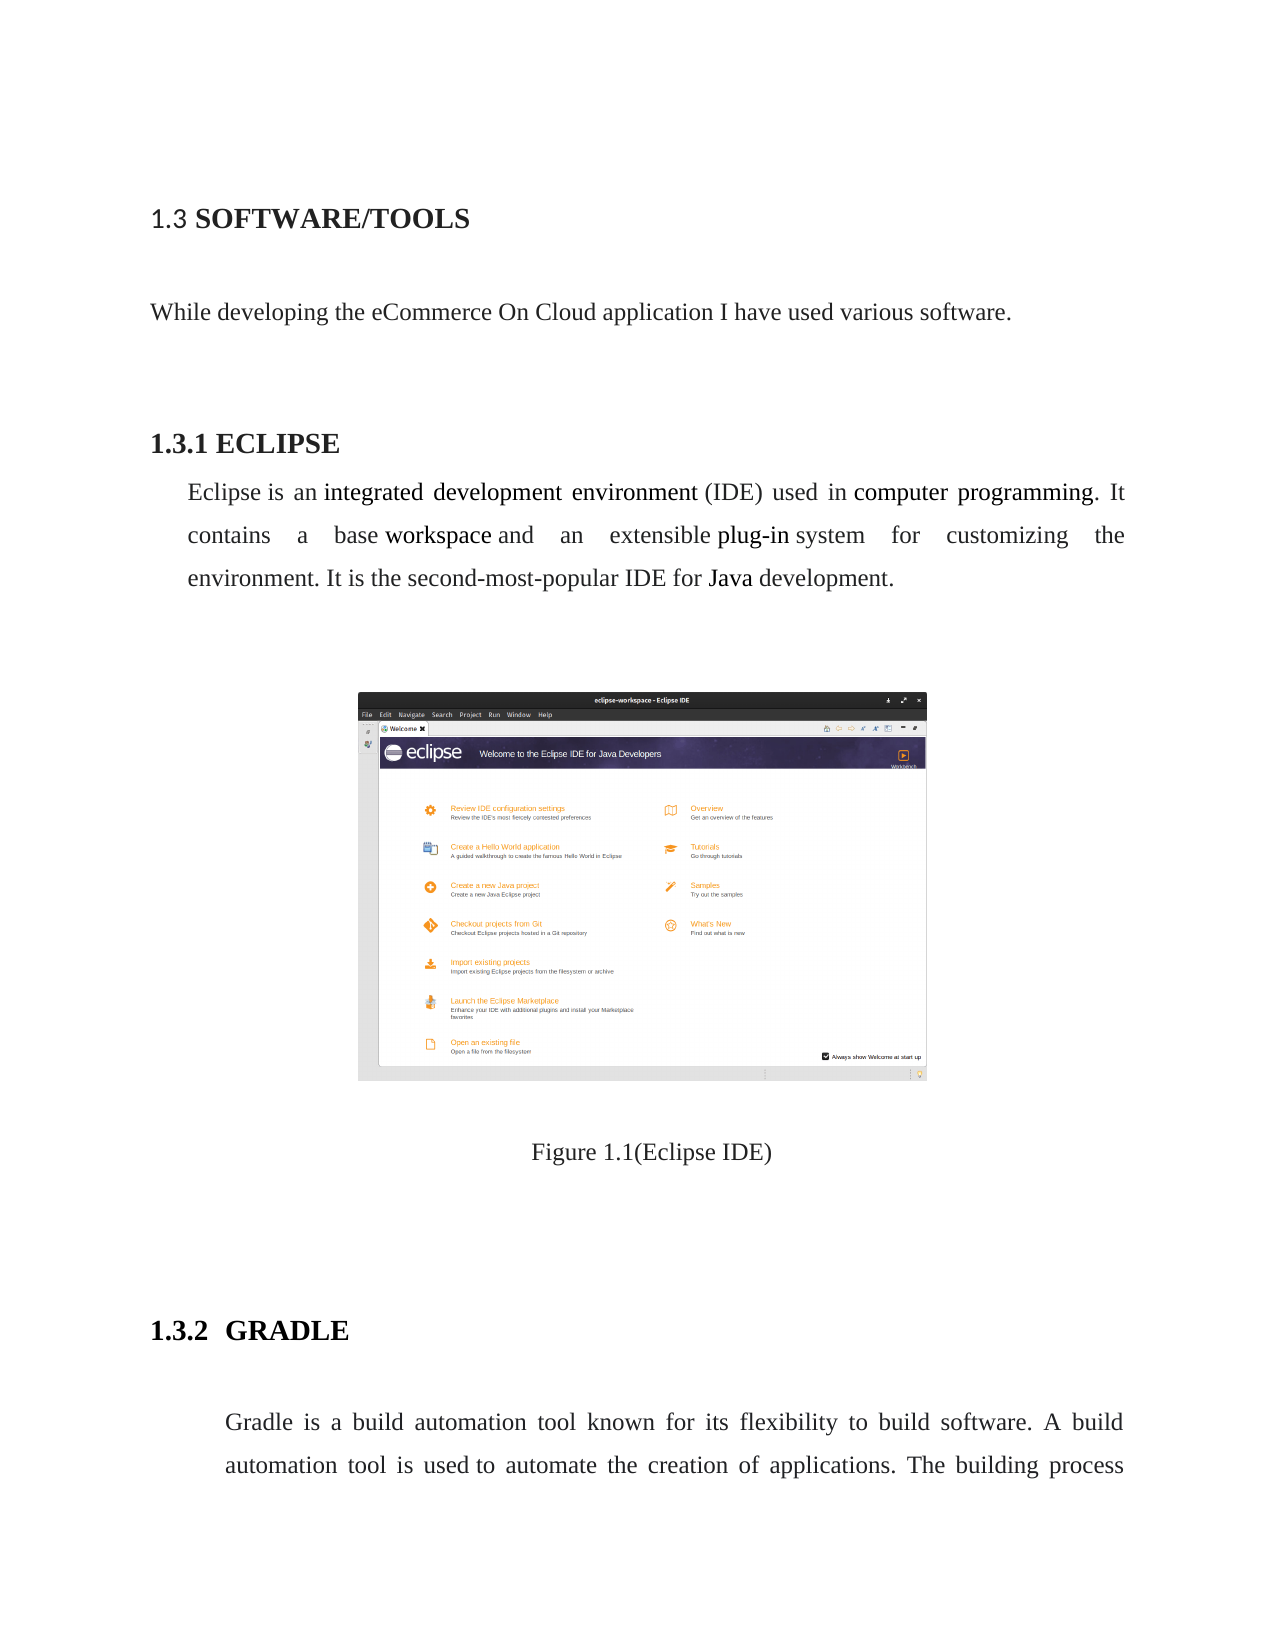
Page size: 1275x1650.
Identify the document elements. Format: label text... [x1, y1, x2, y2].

text 1.3.1 ECLIPSE [150, 426, 1125, 460]
subtitle SOFTWARE/TOOLS [150, 200, 1125, 236]
picture [358, 692, 927, 1081]
text While developing the eCommerce On Cloud application I have used various software. [150, 297, 1125, 326]
text Figure 1.1(Eclipse IDE) [450, 1137, 1125, 1166]
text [225, 1436, 1125, 1479]
text Eclipse is an integrated development environment (IDE) used in computer programming. It contains a base workspace and an extensible plug-in system for customizing the environment. It is the second-most-popular IDE for Java development. [187, 477, 1125, 592]
subtitle GRADLE [150, 1313, 1125, 1347]
